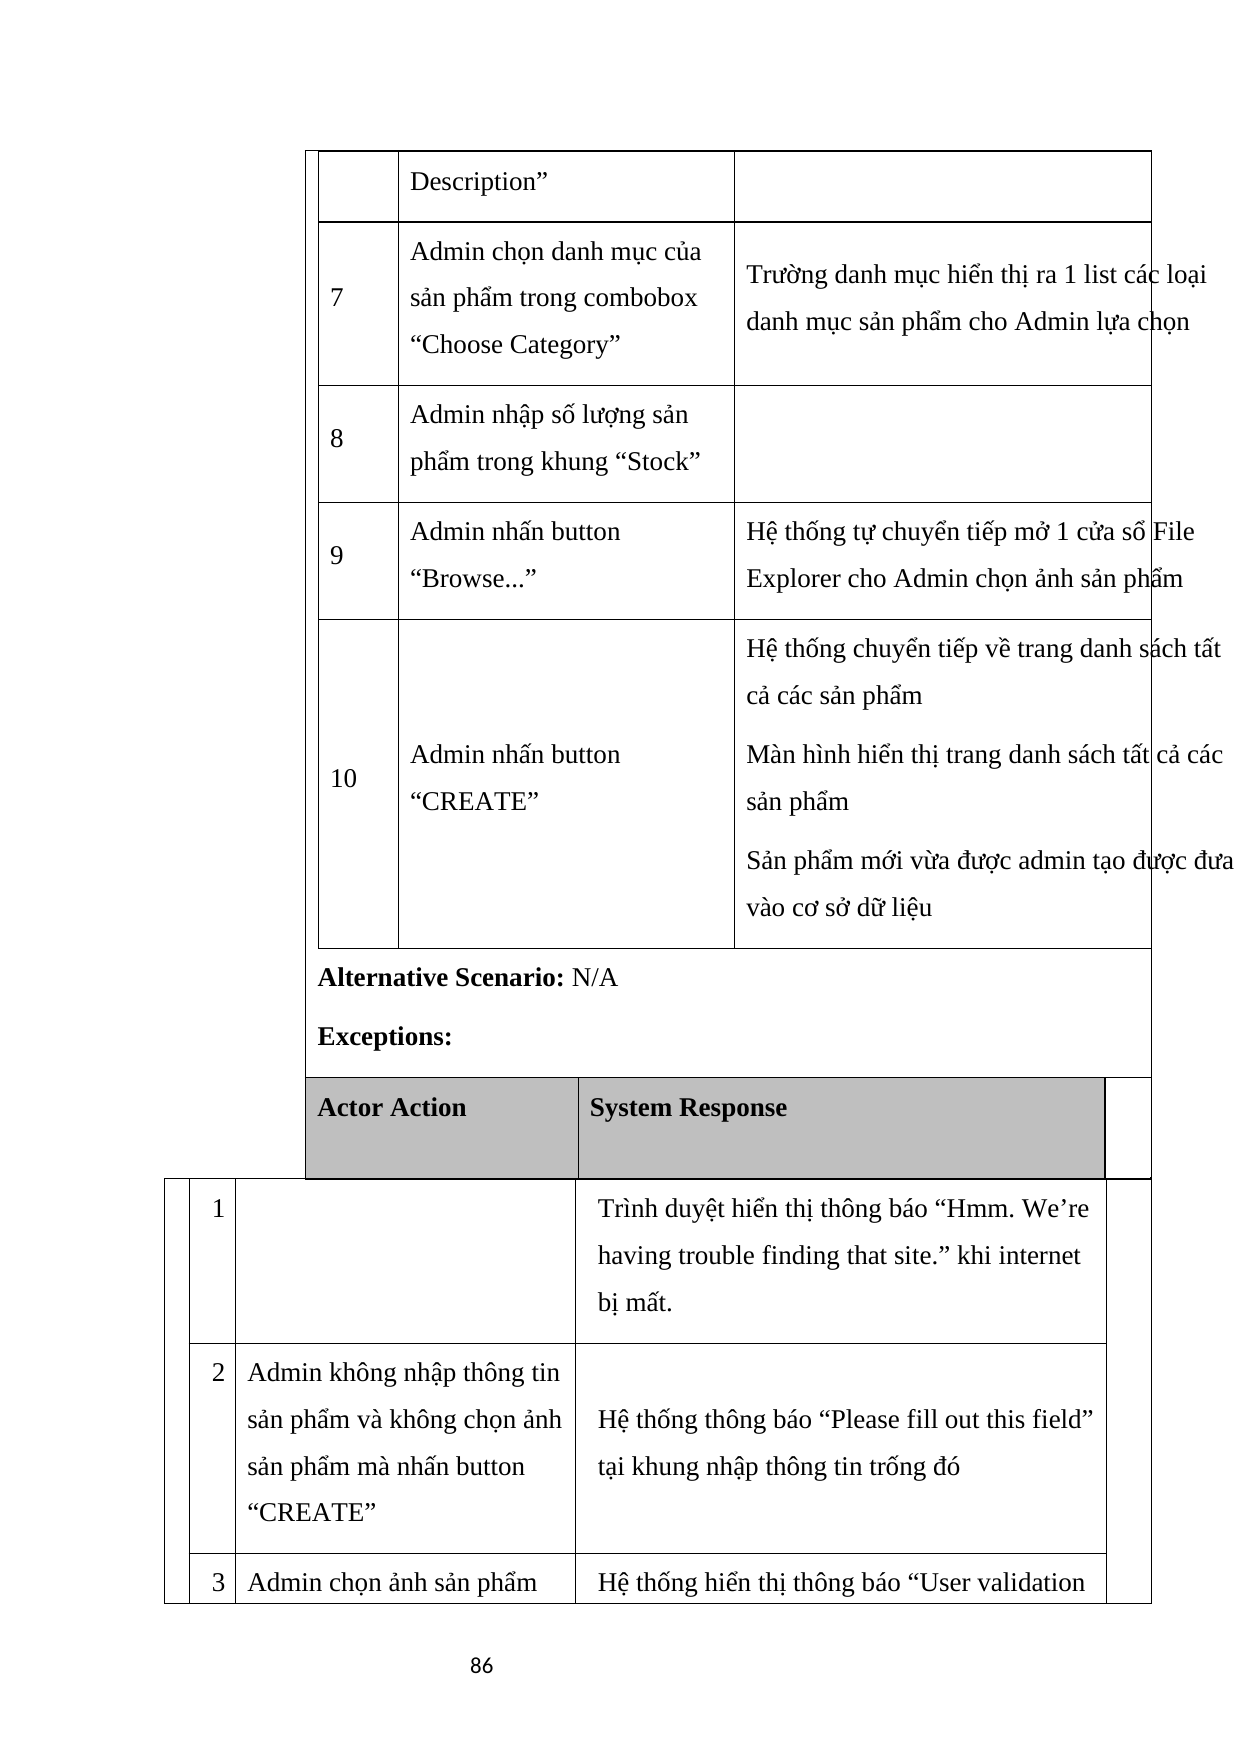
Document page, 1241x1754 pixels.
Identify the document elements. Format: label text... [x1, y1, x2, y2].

table_cell [165, 1179, 189, 1603]
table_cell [236, 1554, 575, 1603]
table_cell [236, 1179, 575, 1343]
table_cell 2 [190, 1344, 235, 1553]
table_cell Trình duyệt hiển thị thông báo “Hmm. We’re having trouble finding that site.” khi internet bị mất. [576, 1180, 1106, 1343]
table_cell Admin không nhập thông tin sản phẩm và không chọn ảnh sản phẩm mà nhấn button “CREATE” [236, 1344, 575, 1553]
table_cell 3 [190, 1554, 235, 1603]
table_cell System Response [579, 1078, 1104, 1178]
table_cell Hệ thống thông báo “Please fill out this field” tại khung nhập thông tin trống đó [576, 1344, 1106, 1553]
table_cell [306, 151, 1151, 1077]
table_cell Actor Action [306, 1078, 578, 1178]
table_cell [576, 1554, 1106, 1603]
table_cell [1107, 1180, 1151, 1603]
table_cell [1106, 1078, 1151, 1178]
table_cell 1 [190, 1179, 235, 1343]
